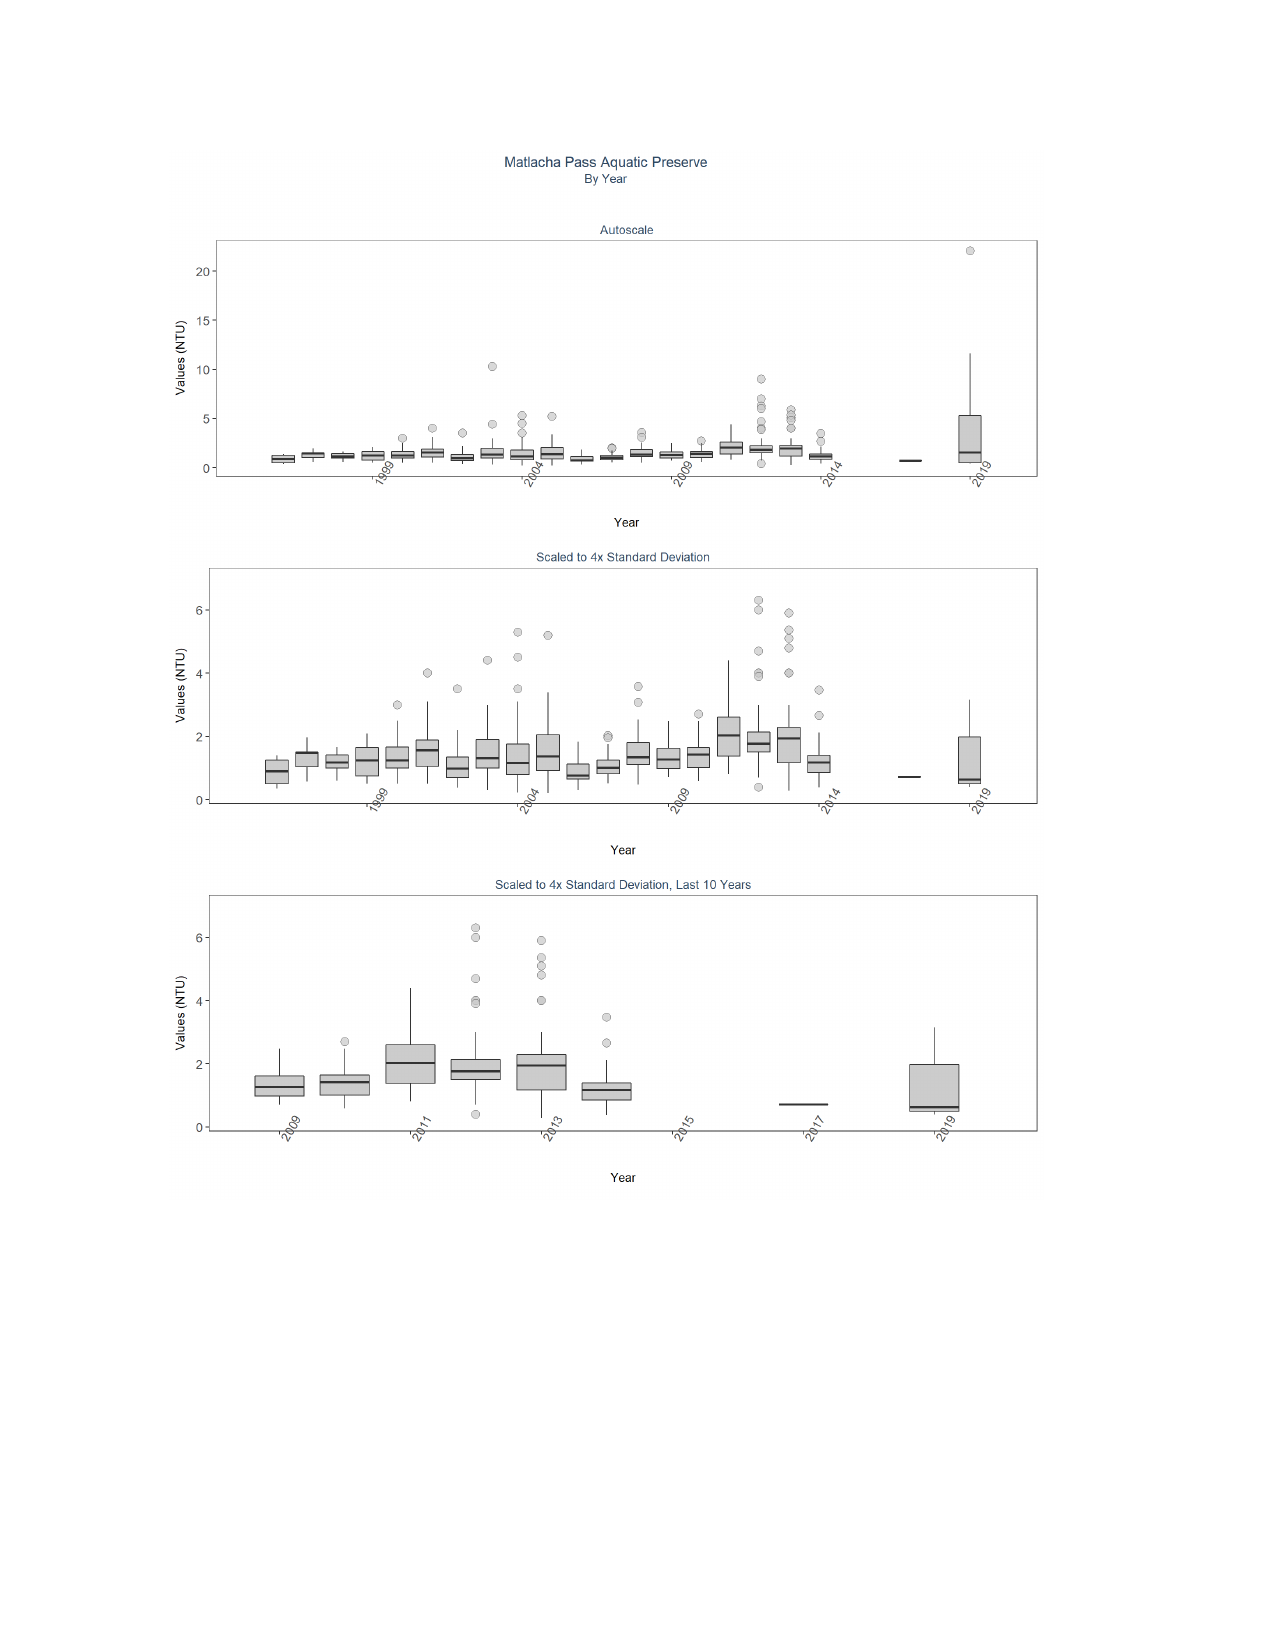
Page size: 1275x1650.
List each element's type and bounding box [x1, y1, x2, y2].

picture [168, 150, 1044, 1200]
